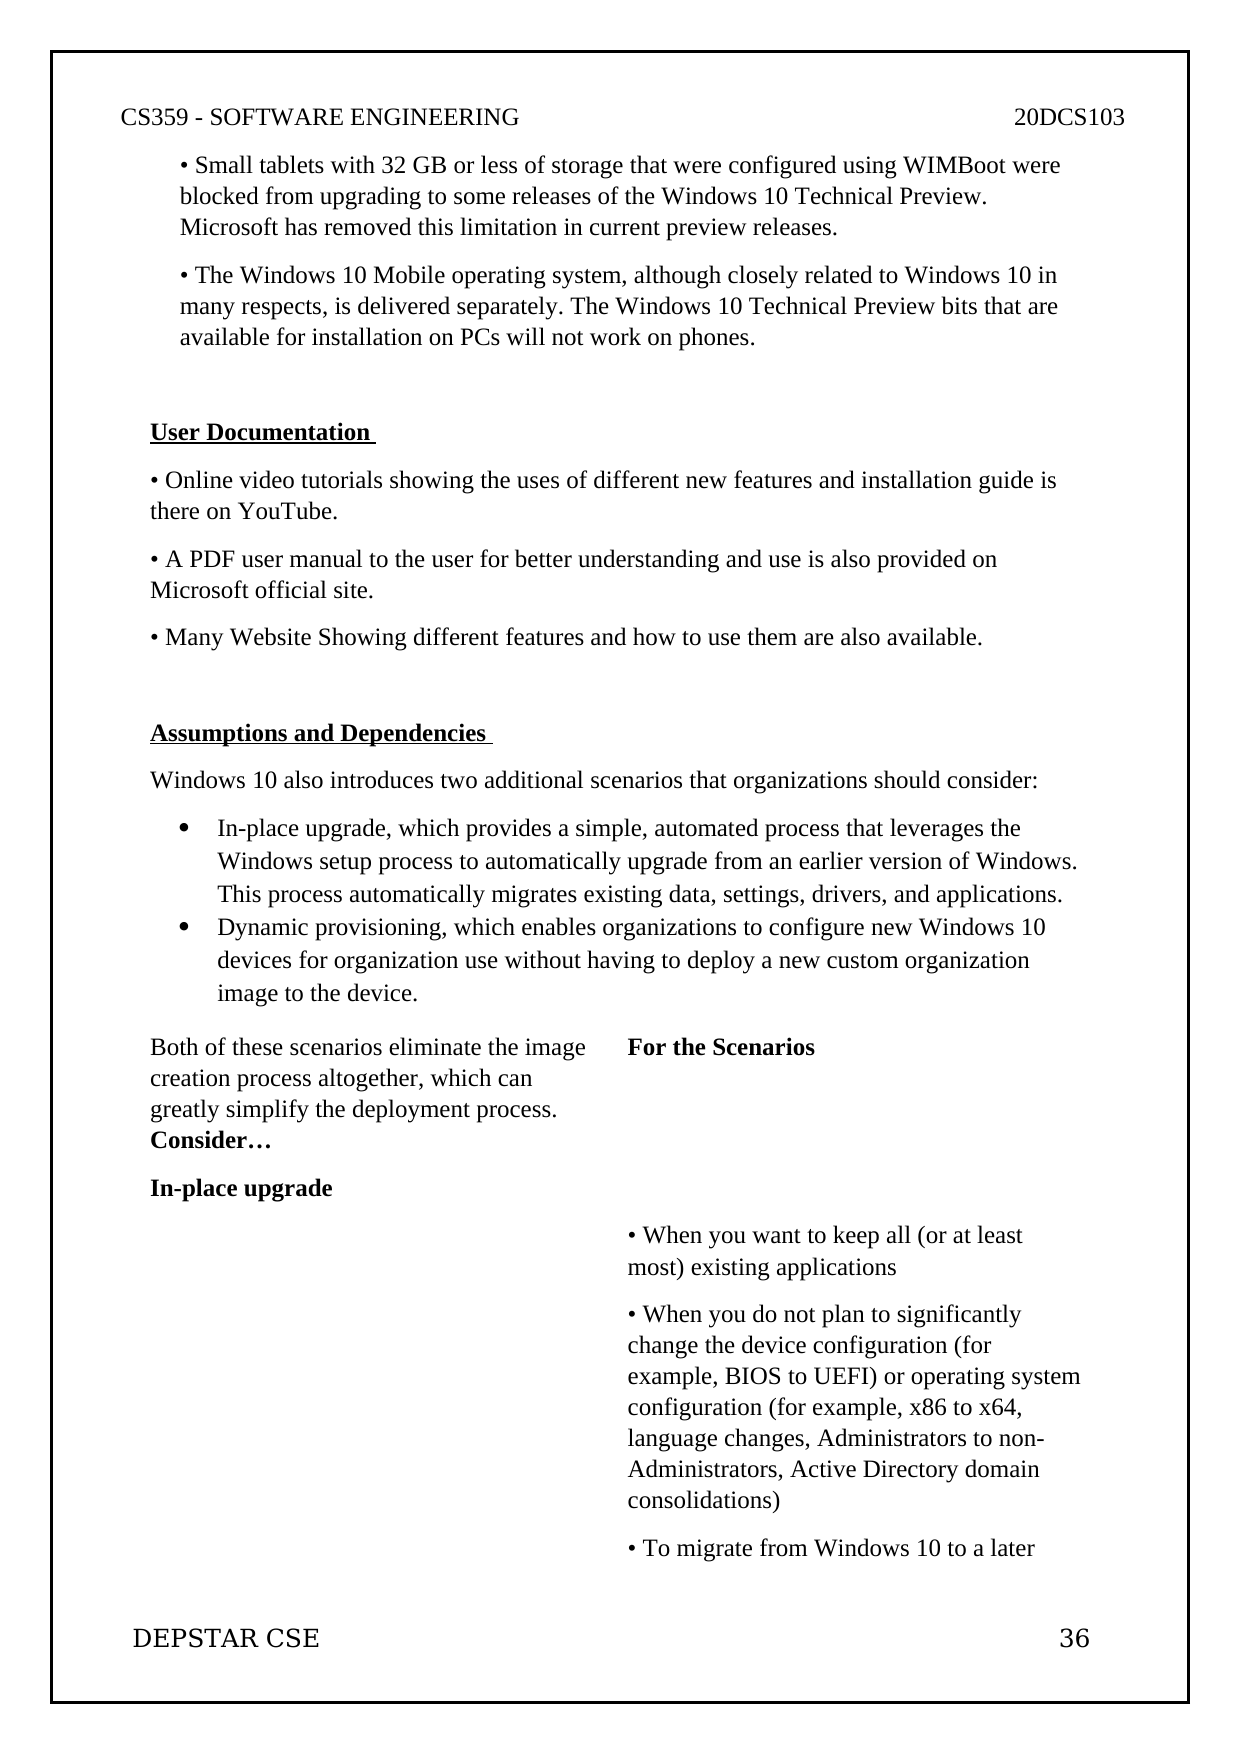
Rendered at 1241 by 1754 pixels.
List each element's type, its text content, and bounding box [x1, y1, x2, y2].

table_cell In-place upgrade [139, 1173, 616, 1562]
text • The Windows 10 Mobile operating system, although closely related to Windows 10 in many respects, is delivered separately. The Windows 10 Technical Preview bits that are available for installation on PCs will not work on phones. [179, 260, 1090, 351]
text Windows 10 also introduces two additional scenarios that organizations should consider: [150, 766, 1090, 794]
text Assumptions and Dependencies [150, 718, 1090, 747]
text • Online video tutorials showing the uses of different new features and installation guide is there on YouTube. [150, 465, 1090, 525]
text • A PDF user manual to the user for better understanding and use is also provided on Microsoft official site. [150, 544, 1090, 603]
table_header For the Scenarios [616, 1032, 1094, 1173]
table_header Both of these scenarios eliminate the image creation process altogether, which can greatly simplify the deployment process. Consider… [139, 1032, 616, 1173]
text User Documentation [150, 417, 1090, 446]
list In-place upgrade, which provides a simple, automated process that leverages the Windows setup process to automatically upgrade from an earlier version of Windows. This process automatically migrates existing data, settings, drivers, and applications. [179, 813, 1090, 908]
list Dynamic provisioning, which enables organizations to configure new Windows 10 devices for organization use without having to deploy a new custom organization image to the device. [179, 912, 1090, 1007]
text • Many Website Showing different features and how to use them are also available. [150, 622, 1090, 651]
text • Small tablets with 32 GB or less of storage that were configured using WIMBoot were blocked from upgrading to some releases of the Windows 10 Technical Preview. Microsoft has removed this limitation in current preview releases. [179, 150, 1090, 241]
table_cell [616, 1173, 1094, 1562]
